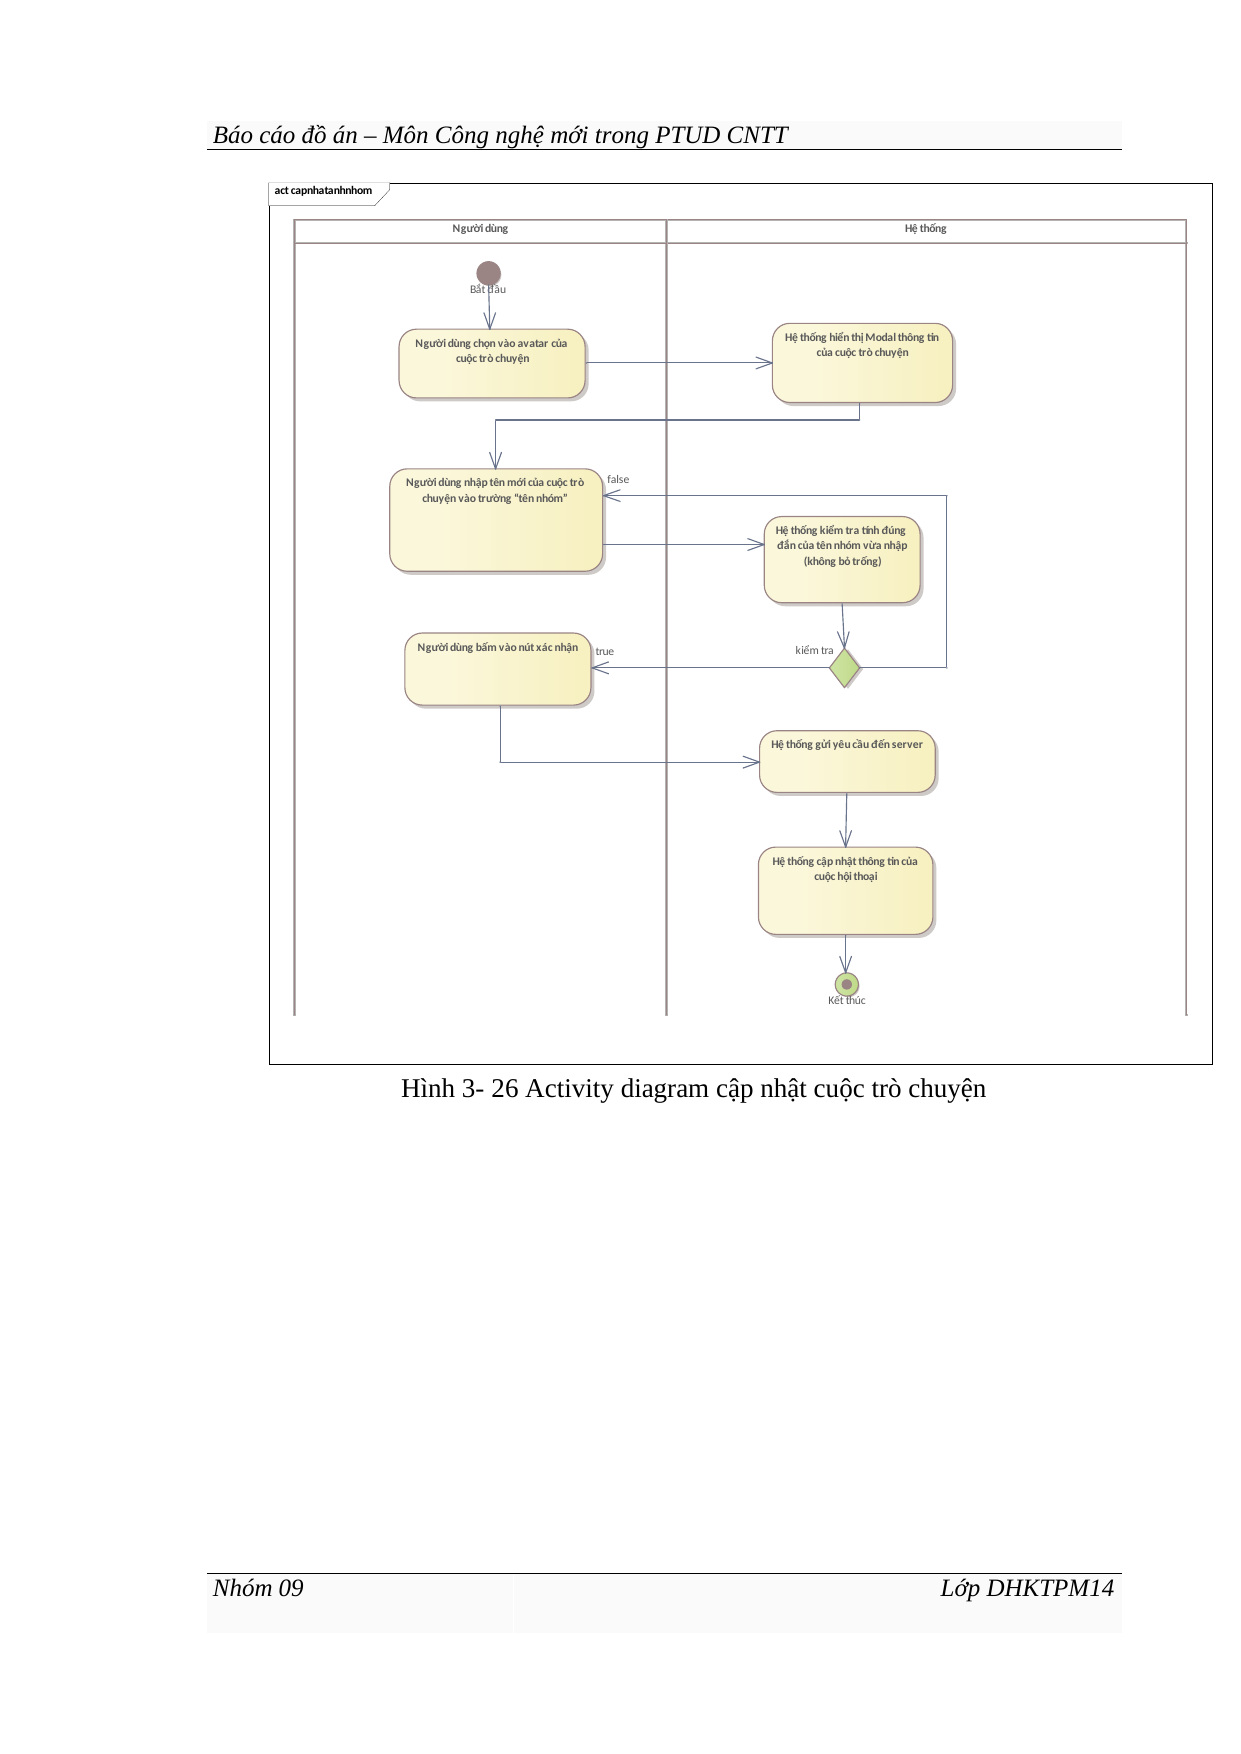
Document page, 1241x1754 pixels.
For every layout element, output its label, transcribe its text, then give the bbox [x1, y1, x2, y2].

text Hình 3- 26 Activity diagram cập nhật cuộc trò chuyện [207, 1072, 1122, 1103]
